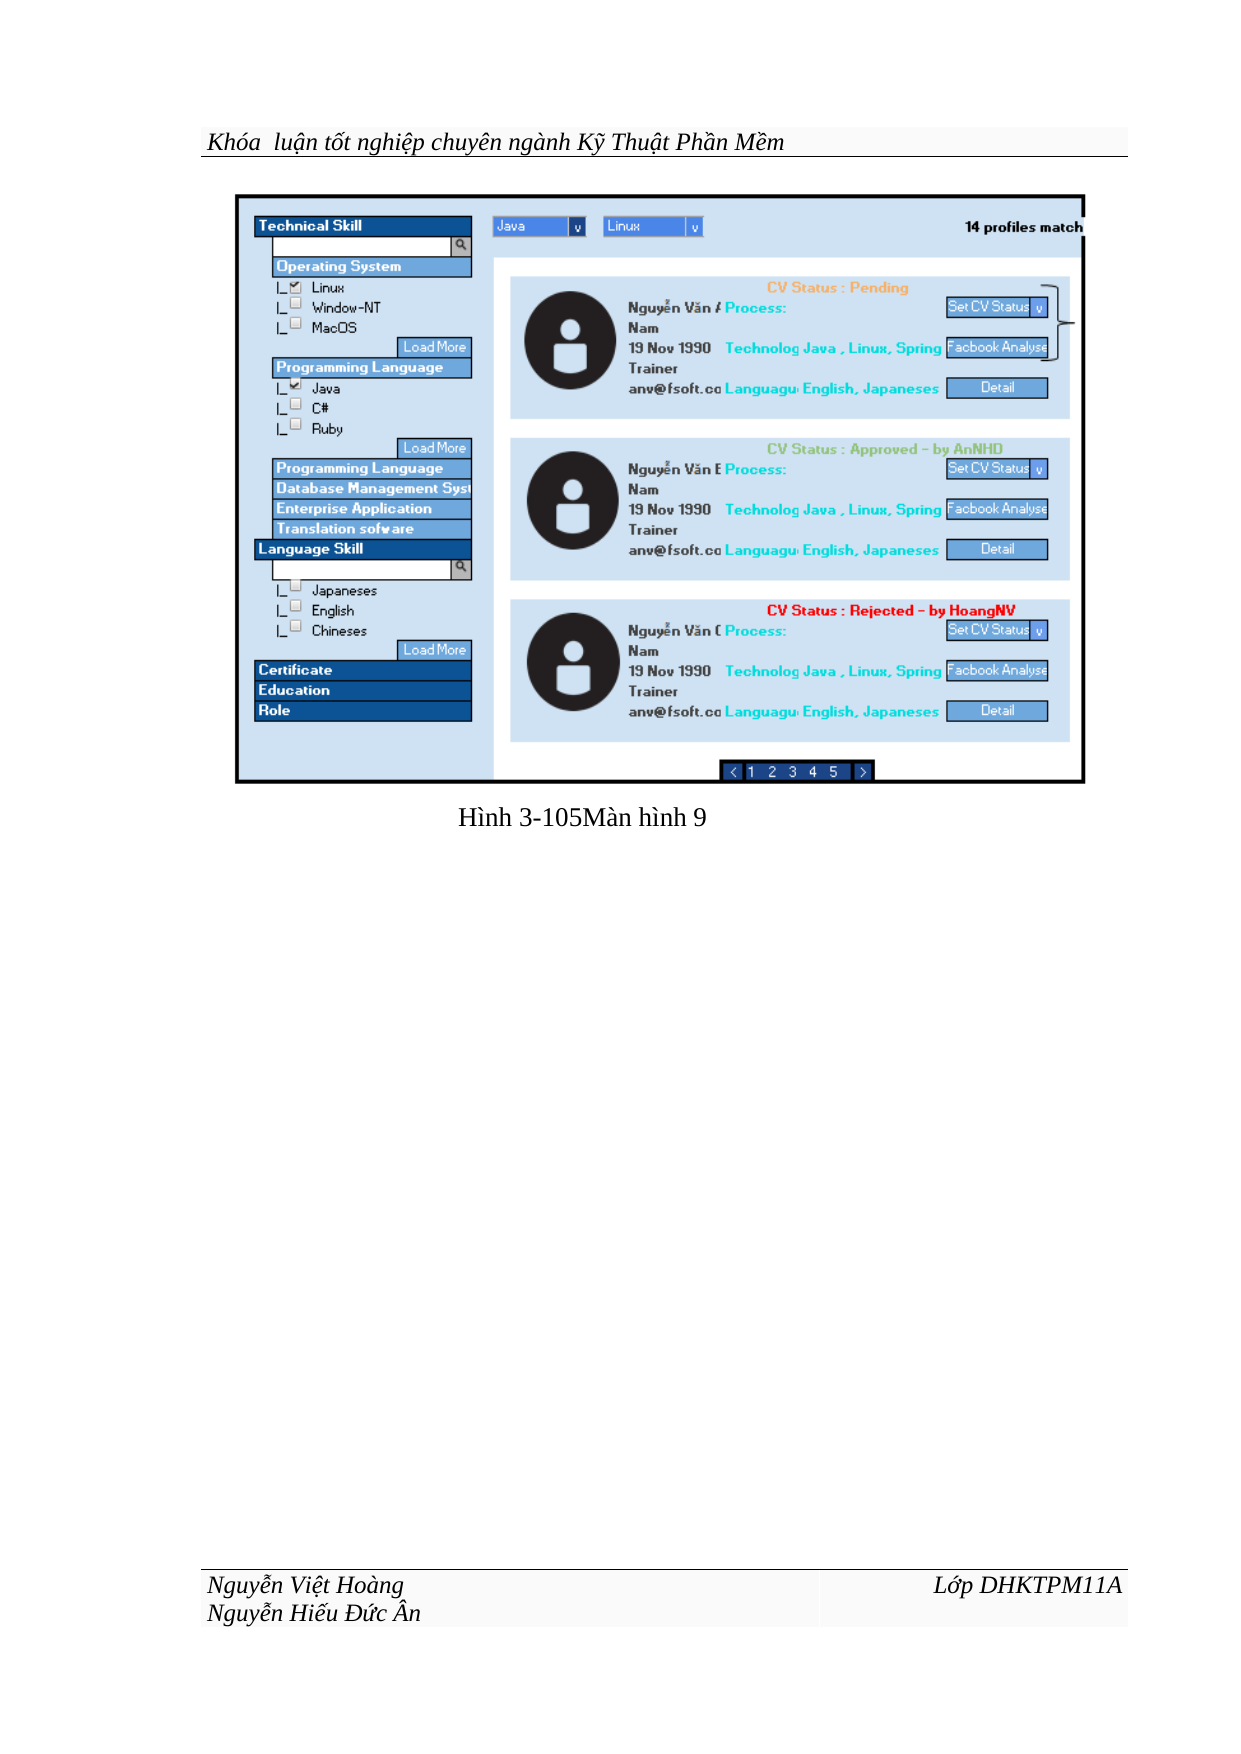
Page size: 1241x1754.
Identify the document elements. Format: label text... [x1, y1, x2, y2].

picture [225, 185, 1093, 792]
